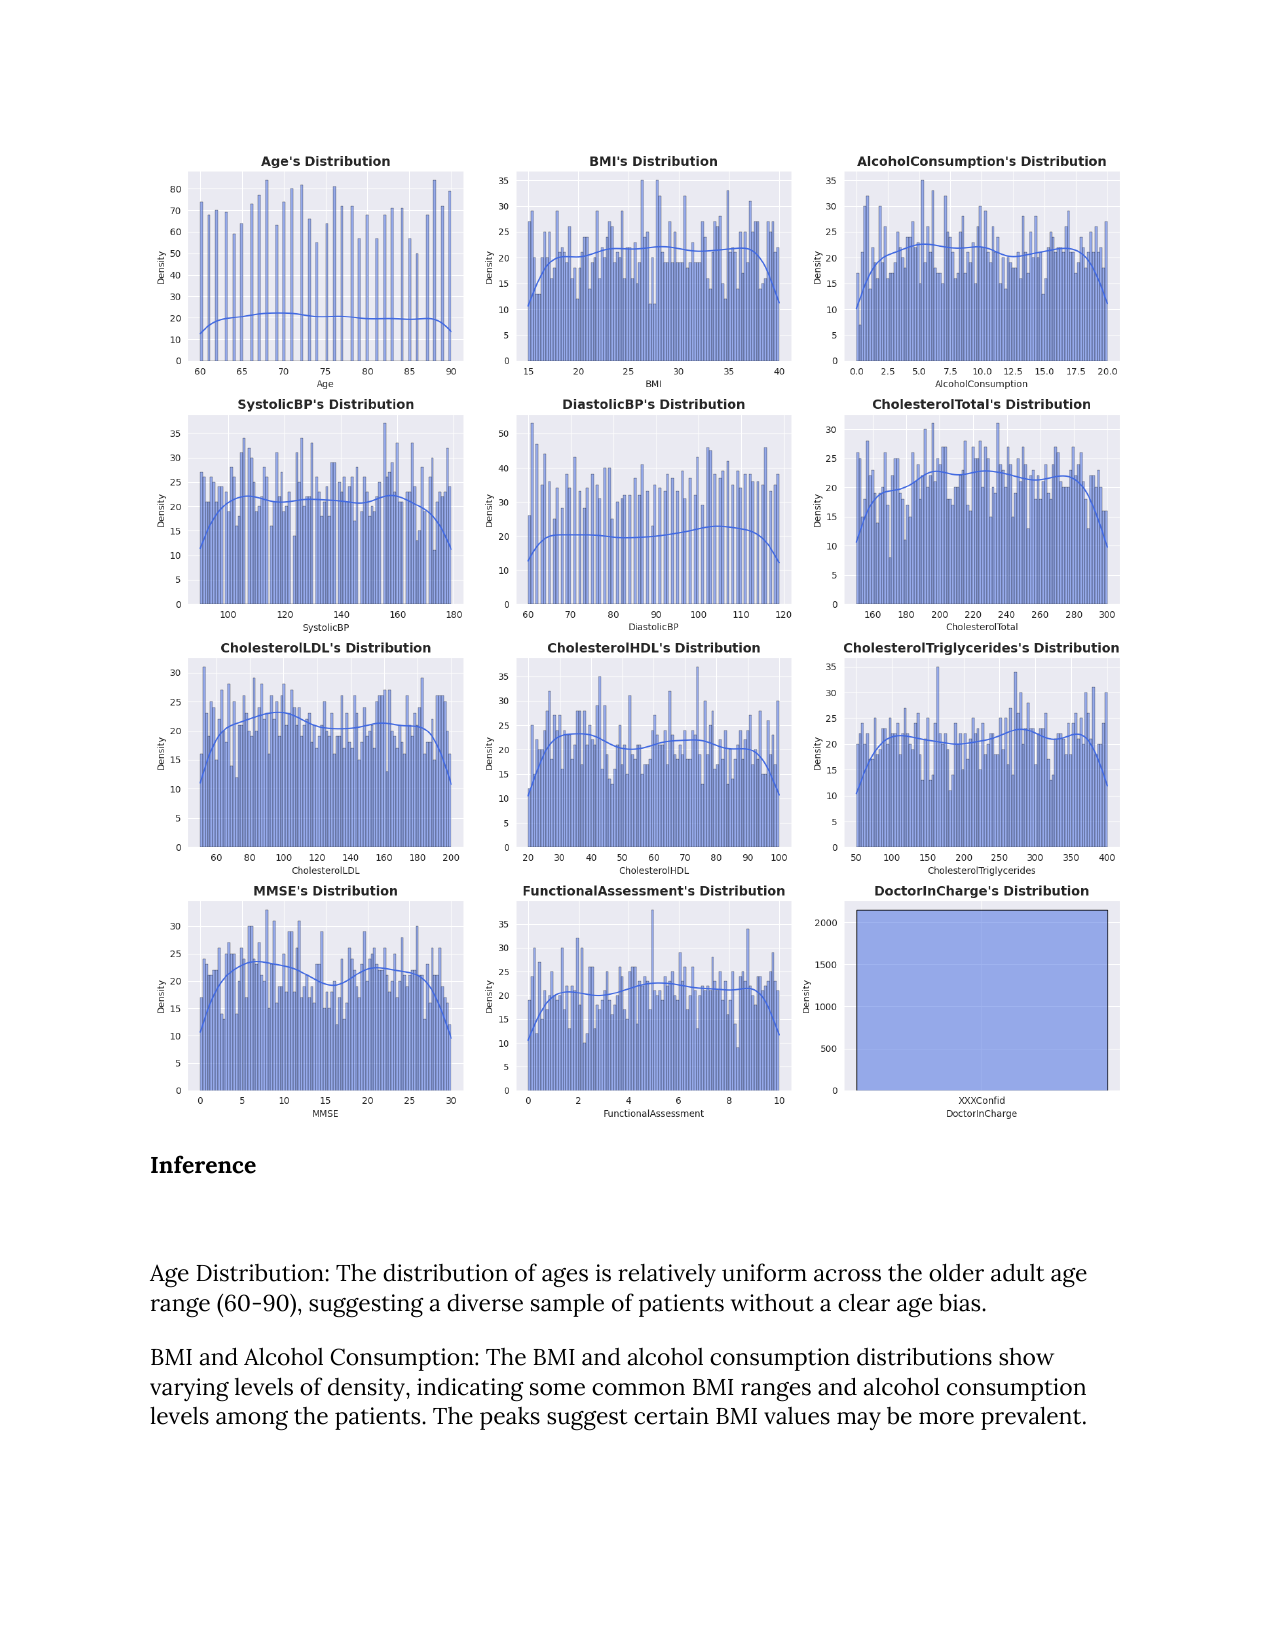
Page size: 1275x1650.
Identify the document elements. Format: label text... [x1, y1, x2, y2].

text BMI and Alcohol Consumption: The BMI and alcohol consumption distributions show varying levels of density, indicating some common BMI ranges and alcohol consumption levels among the patients. The peaks suggest certain BMI values may be more prevalent. [150, 1342, 1125, 1431]
text Age Distribution: The distribution of ages is relatively uniform across the older adult age range (60-90), suggesting a diverse sample of patients without a clear age bias. [150, 1259, 1125, 1317]
text Inference [150, 1150, 1125, 1179]
picture [150, 150, 1125, 1125]
